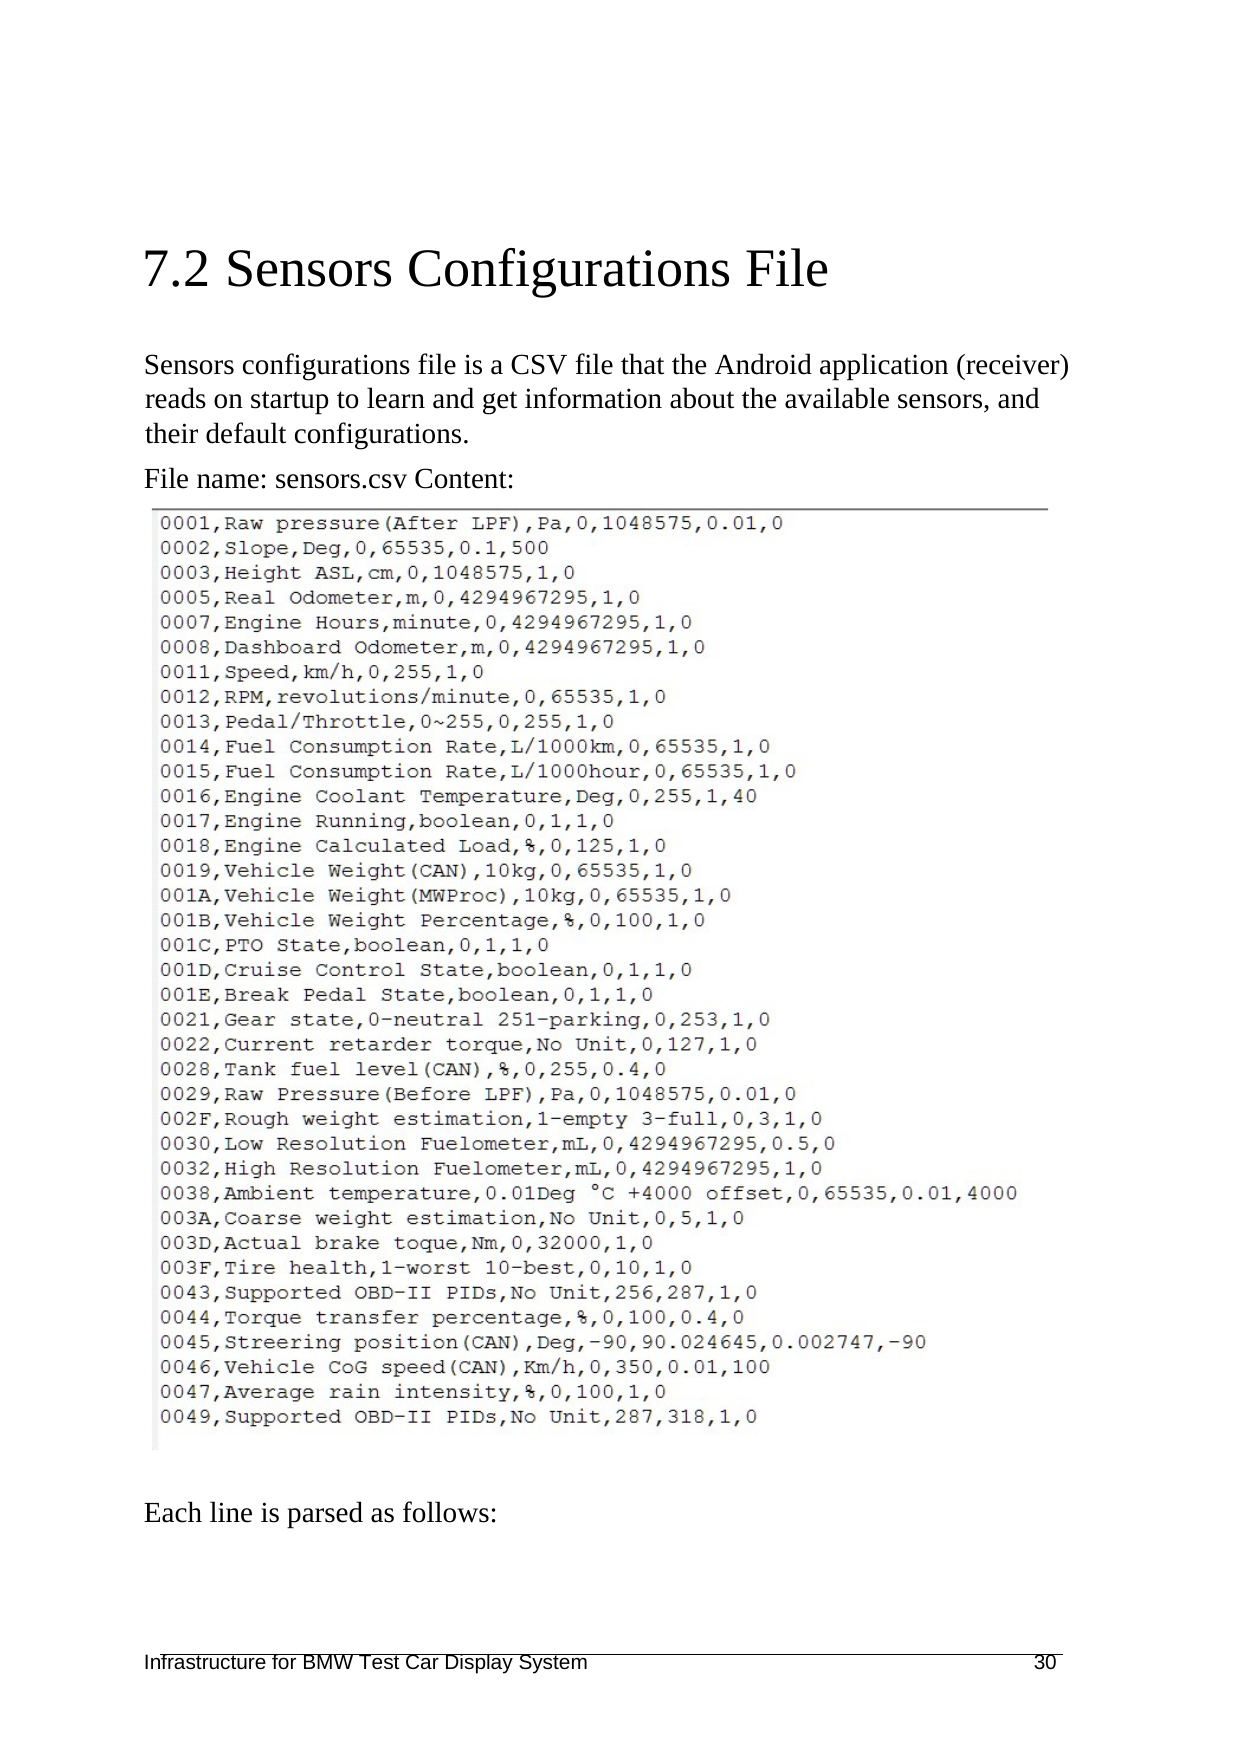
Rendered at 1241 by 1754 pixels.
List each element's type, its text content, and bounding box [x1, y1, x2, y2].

text File name: sensors.csv Content: [144, 462, 515, 495]
text Sensors configurations file is a CSV file that the Android application (receiver) reads on startup to learn and get information about the available sensors, and their default configurations. [144, 347, 1070, 449]
subtitle 7.2 Sensors Configurations File [142, 236, 1179, 298]
text Each line is parsed as follows: [144, 1495, 1070, 1529]
picture [151, 508, 1049, 1450]
